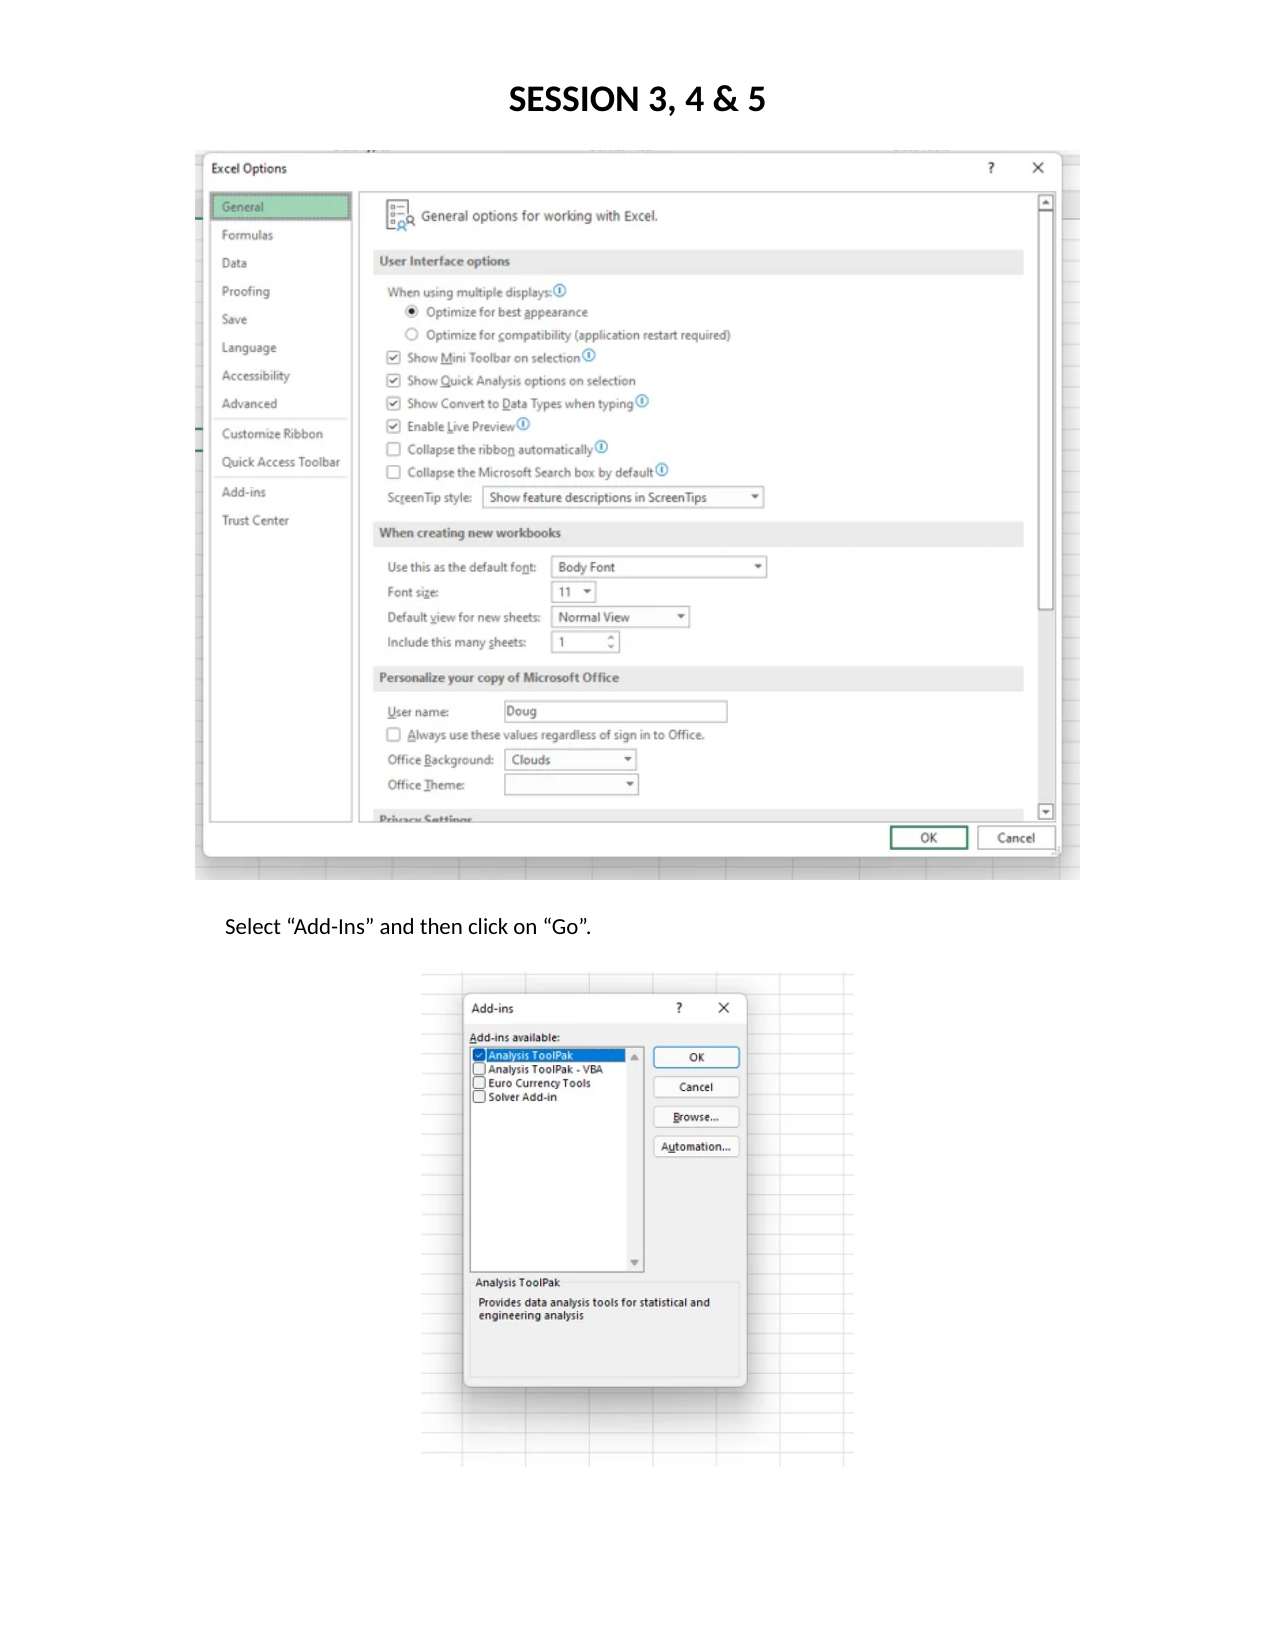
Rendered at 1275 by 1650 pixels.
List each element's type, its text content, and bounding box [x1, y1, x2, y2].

text Select “Add-Ins” and then click on “Go”. [225, 912, 1125, 940]
picture [421, 972, 854, 1467]
picture [195, 150, 1080, 880]
